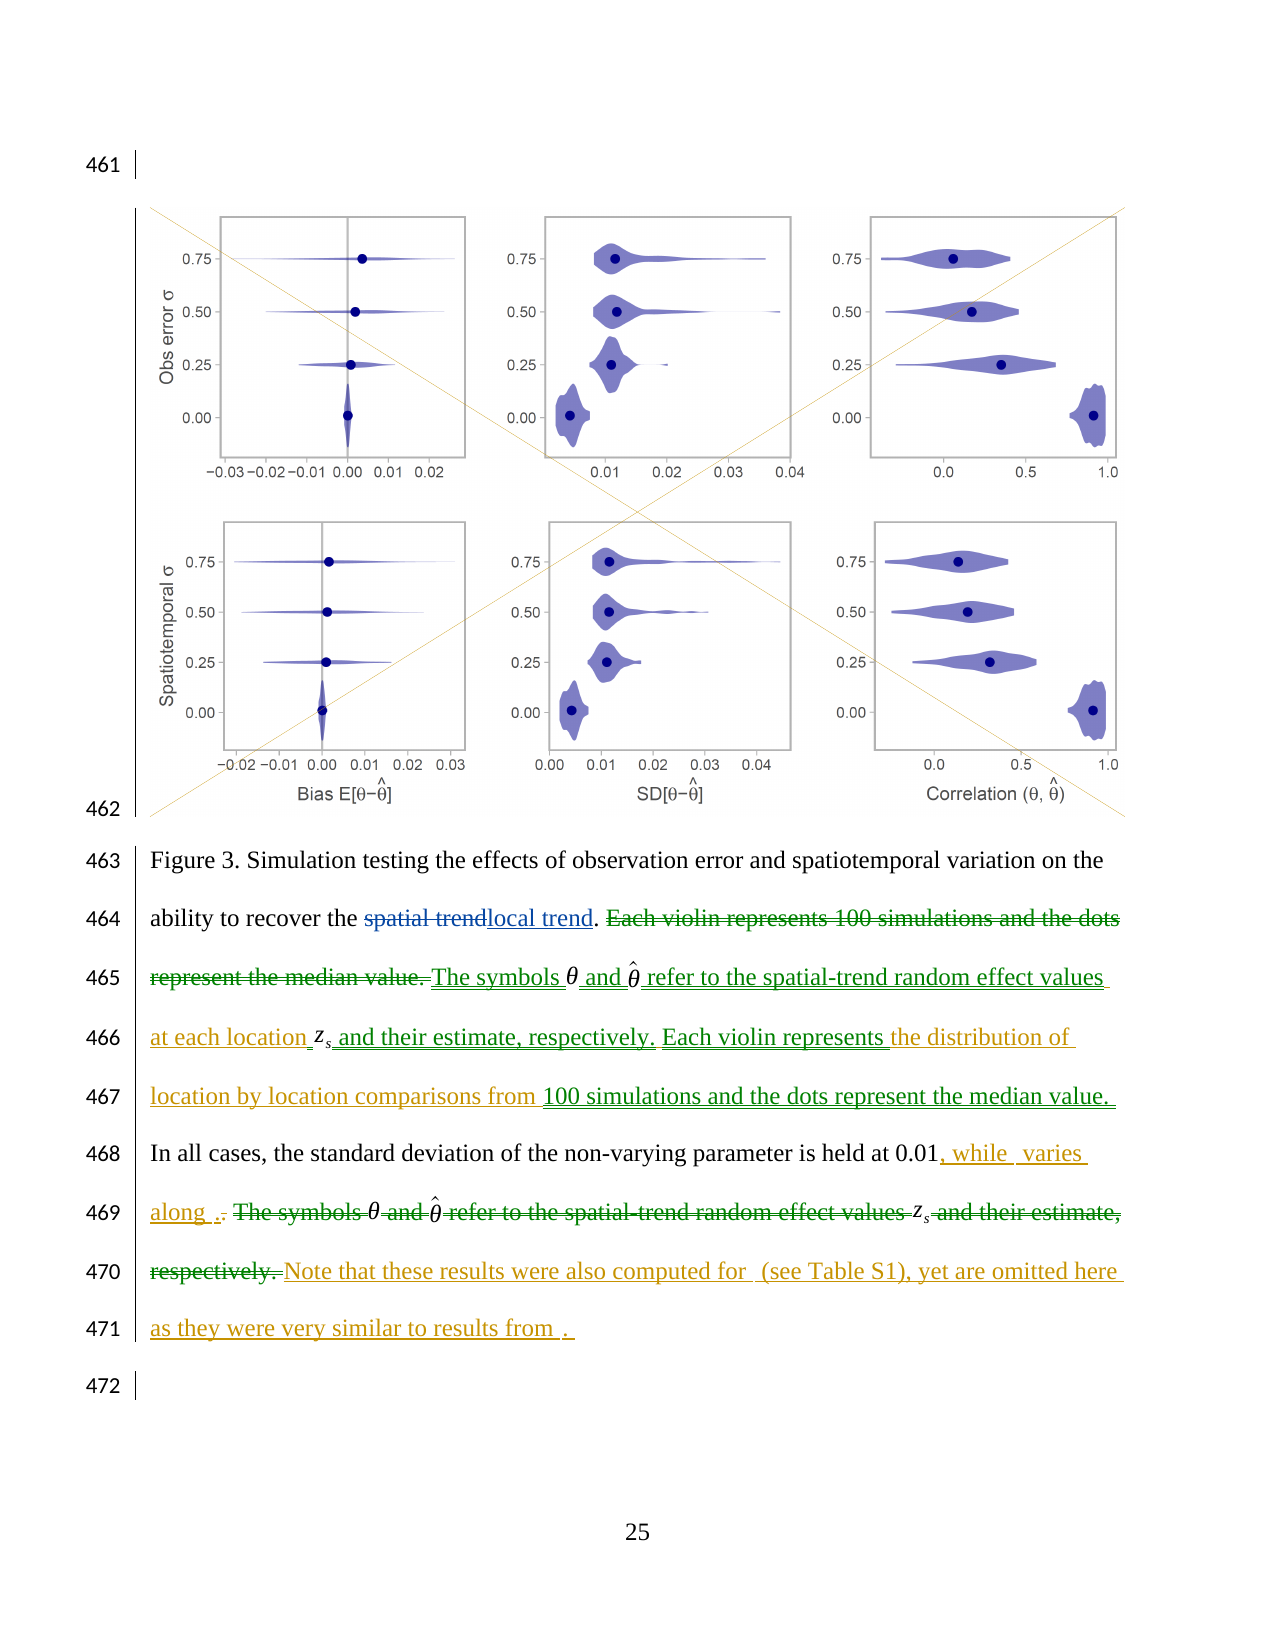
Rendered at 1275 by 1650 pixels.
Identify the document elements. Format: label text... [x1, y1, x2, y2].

picture [640, 209, 1125, 815]
picture [151, 207, 1123, 511]
picture [150, 209, 635, 815]
text Figure 3. Simulation testing the effects of observation error and spatiotemporal variation on the ability to recover the . In all cases, the standard deviation of the non-varying parameter is held at 0.01 [150, 846, 1125, 1342]
picture [152, 513, 1123, 817]
